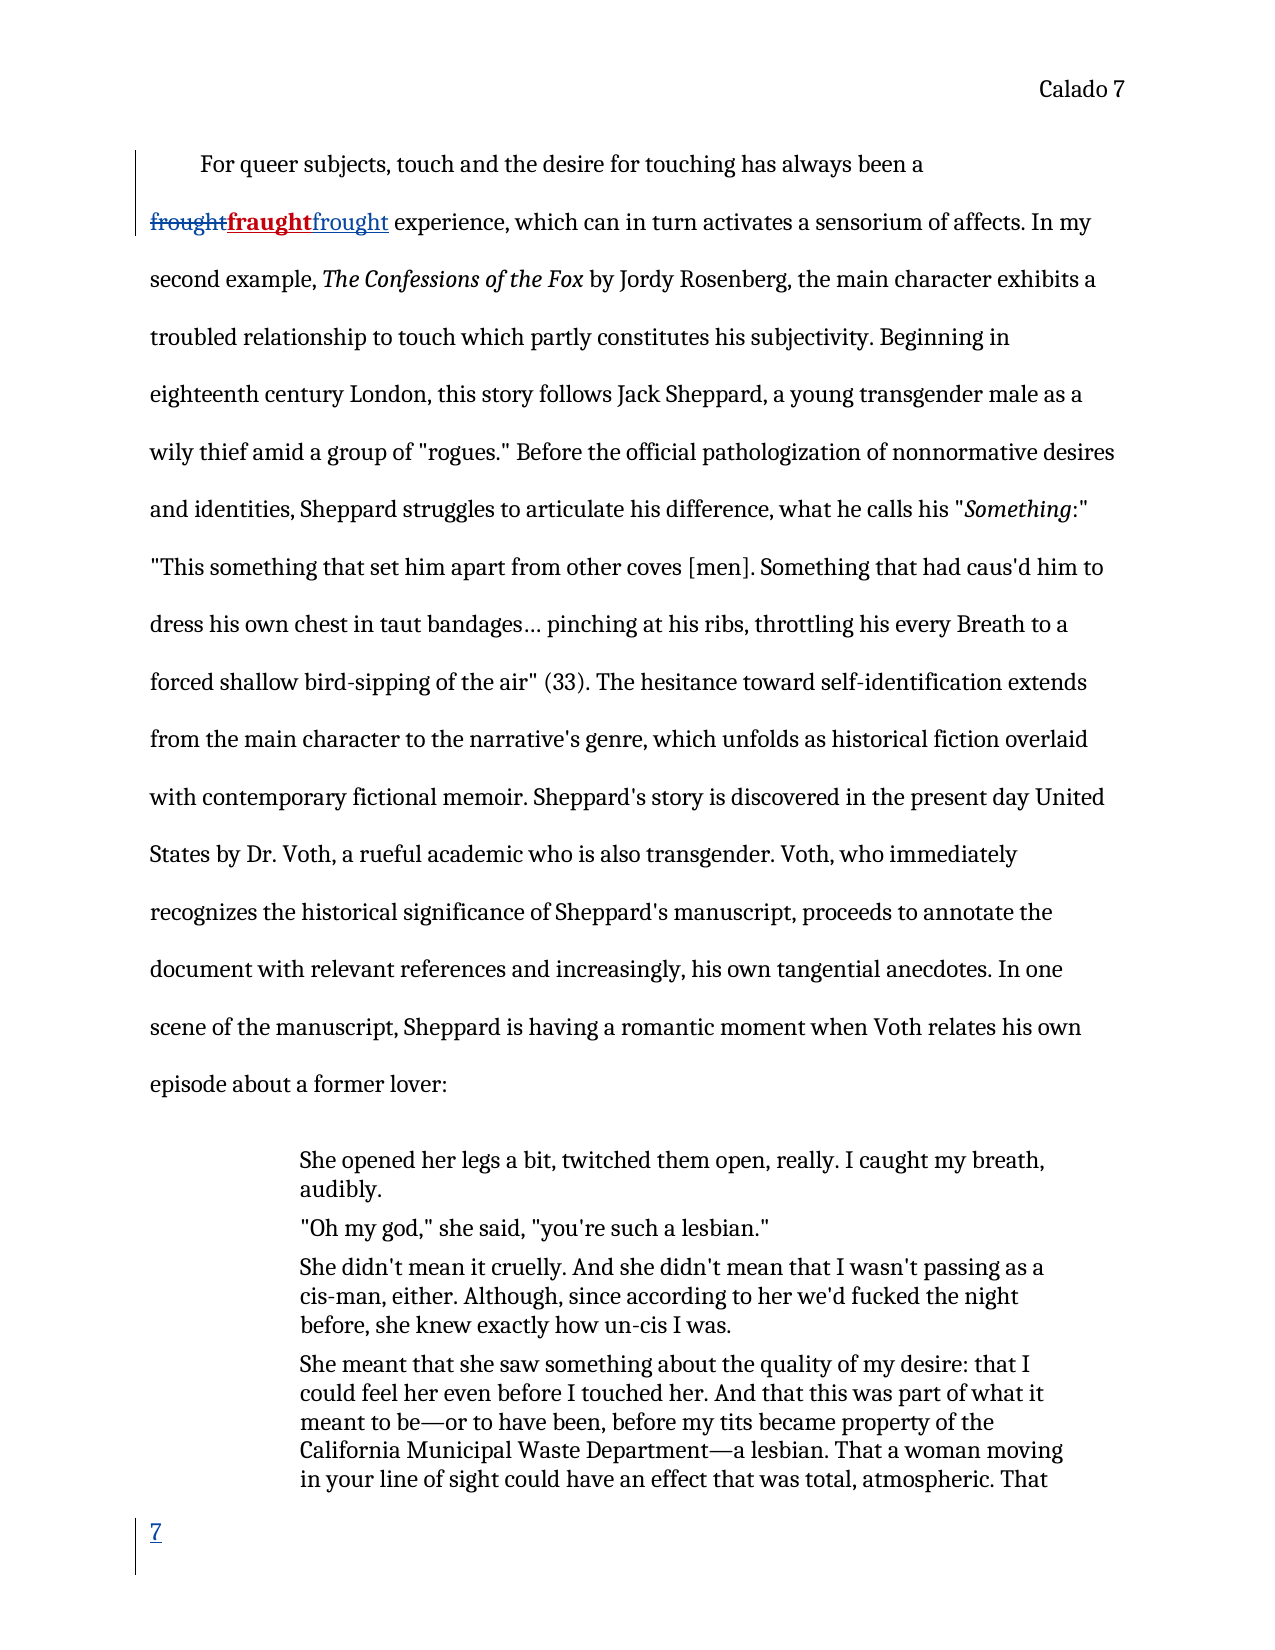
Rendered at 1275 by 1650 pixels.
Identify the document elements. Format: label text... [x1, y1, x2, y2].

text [300, 1350, 1075, 1494]
text She opened her legs a bit, twitched them open, really. I caught my breath, audibly. [300, 1146, 1075, 1204]
text She didn't mean it cruelly. And she didn't mean that I wasn't passing as a cis-man, either. Although, since according to her we'd fucked the night before, she knew exactly how un-cis I was. [300, 1253, 1075, 1339]
text "Oh my god," she said, "you're such a lesbian." [300, 1214, 1075, 1243]
text For queer subjects, touch and the desire for touching has always been a experience, which can in turn activates a sensorium of affects. In my second example, The Confessions of the Fox by Jordy Rosenberg, the main character exhibits a troubled relationship to touch which partly constitutes his subjectivity. Beginning in eighteenth century London, this story follows Jack Sheppard, a young transgender male as a wily thief amid a group of "rogues." Before the official pathologization of nonnormative desires and identities, Sheppard struggles to articulate his difference, what he calls his "Something:" "This something that set him apart from other coves [men]. Something that had caus'd him to dress his own chest in taut bandages… pinching at his ribs, throttling his every Breath to a forced shallow bird-sipping of the air" (33). The hesitance toward self-identification extends from the main character to the narrative's genre, which unfolds as historical fiction overlaid with contemporary fictional memoir. Sheppard's story is discovered in the present day United States by Dr. Voth, a rueful academic who is also transgender. Voth, who immediately recognizes the historical significance of Sheppard's manuscript, proceeds to annotate the document with relevant references and increasingly, his own tangential anecdotes. In one scene of the manuscript, Sheppard is having a romantic moment when Voth relates his own episode about a former lover: [150, 150, 1125, 1099]
